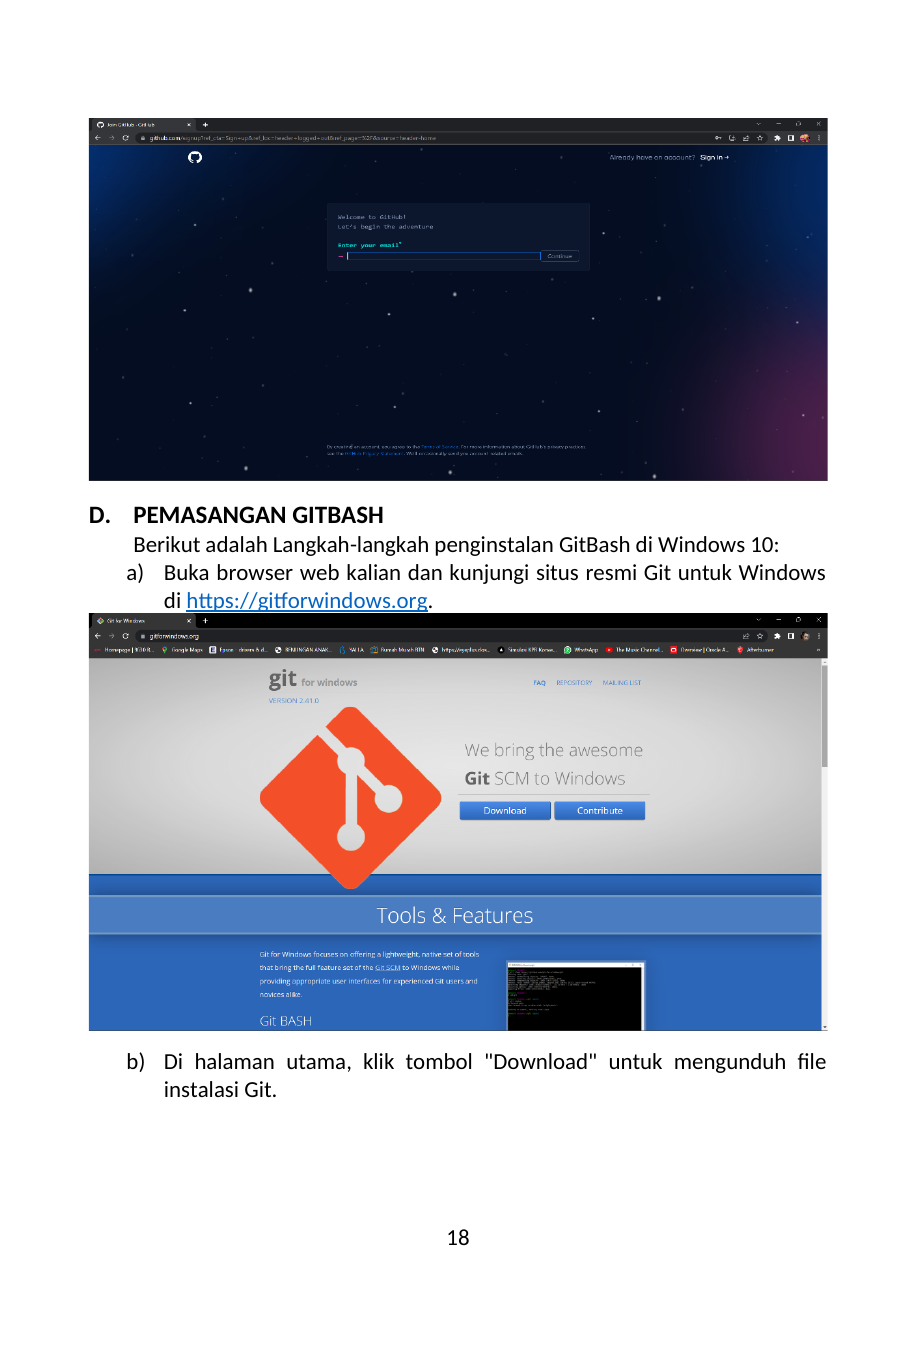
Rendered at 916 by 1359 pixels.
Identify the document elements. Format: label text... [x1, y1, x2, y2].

picture [88, 118, 828, 481]
list Buka browser web kalian dan kunjungi situs resmi Git untuk Windows di https://gitforwindows.org. [126, 558, 827, 613]
text Berikut adalah Langkah-langkah penginstalan GitBash di Windows 10: [89, 530, 827, 558]
list Di halaman utama, klik tombol "Download" untuk mengunduh file instalasi Git. [126, 1047, 827, 1103]
picture [88, 613, 828, 1031]
subtitle PEMASANGAN GITBASH [89, 499, 827, 530]
